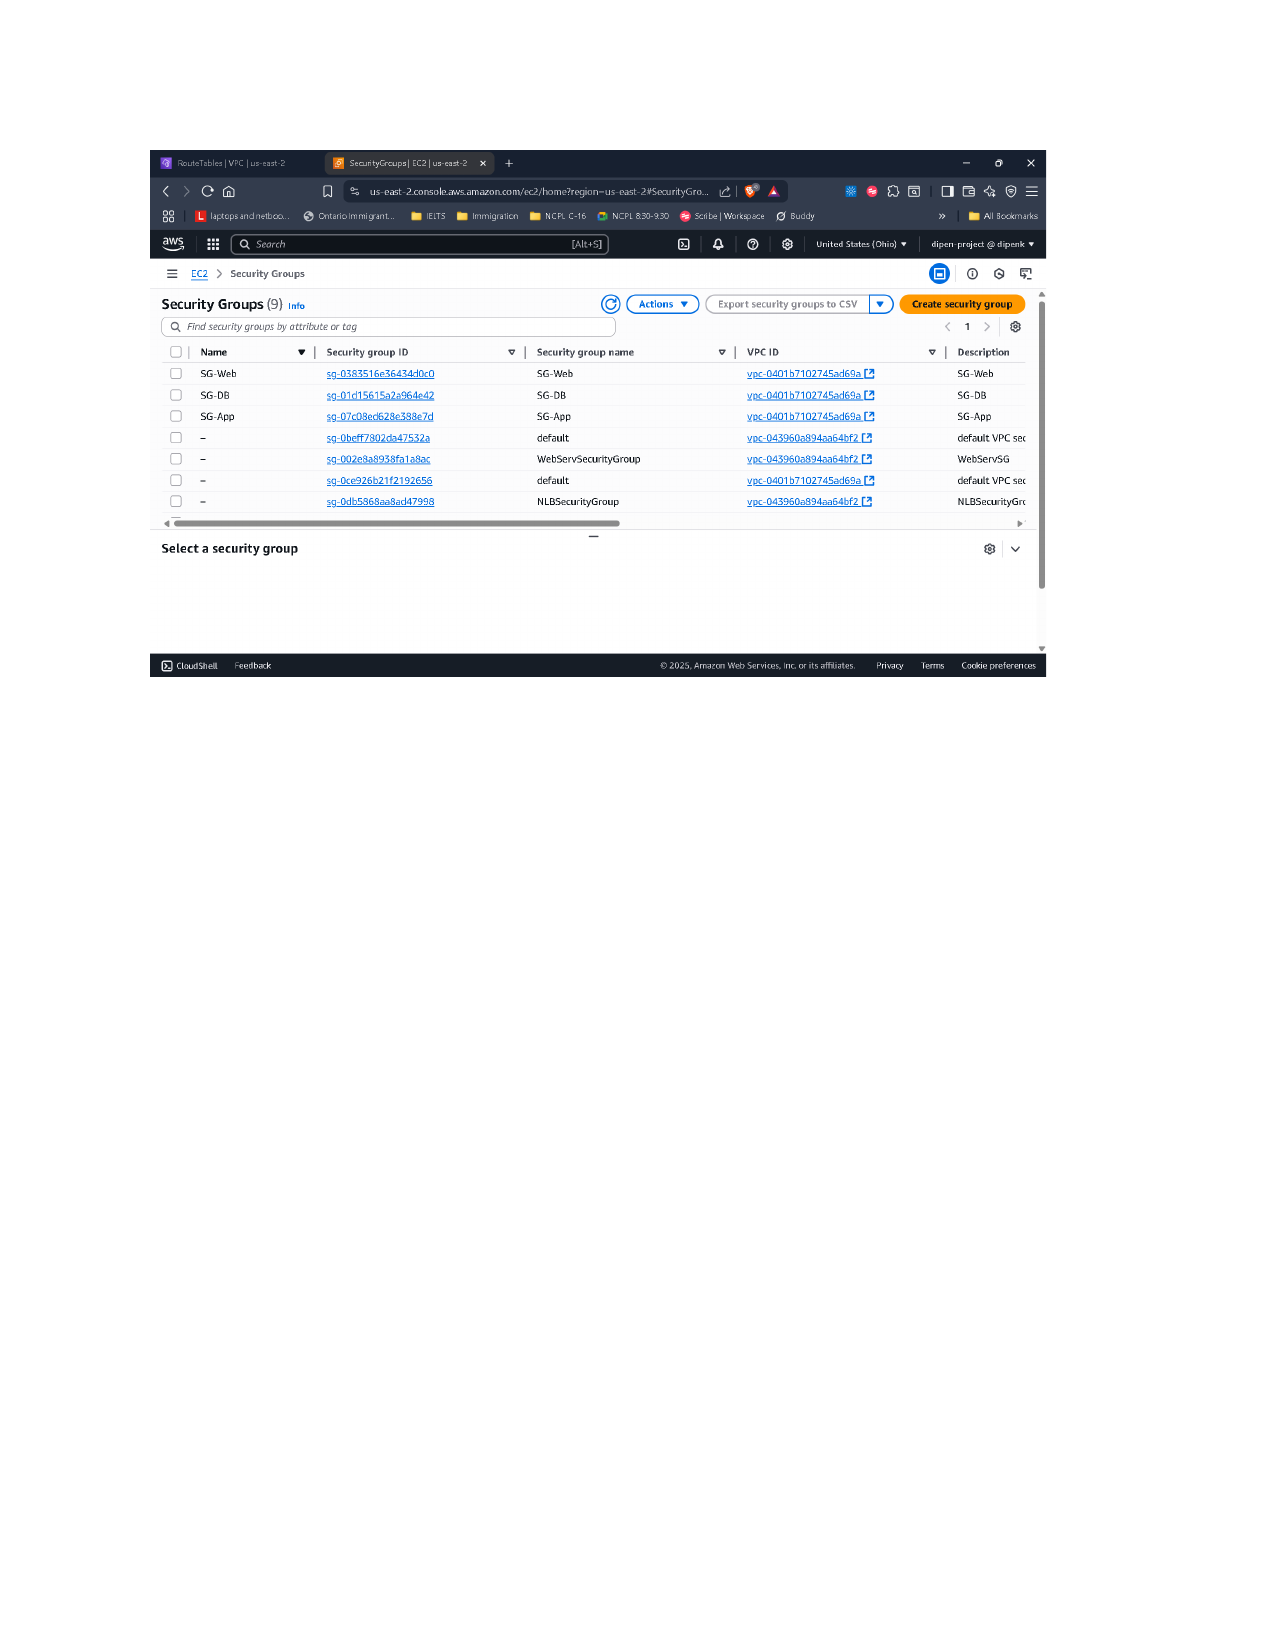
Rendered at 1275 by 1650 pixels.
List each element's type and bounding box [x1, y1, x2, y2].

picture [150, 150, 1047, 677]
